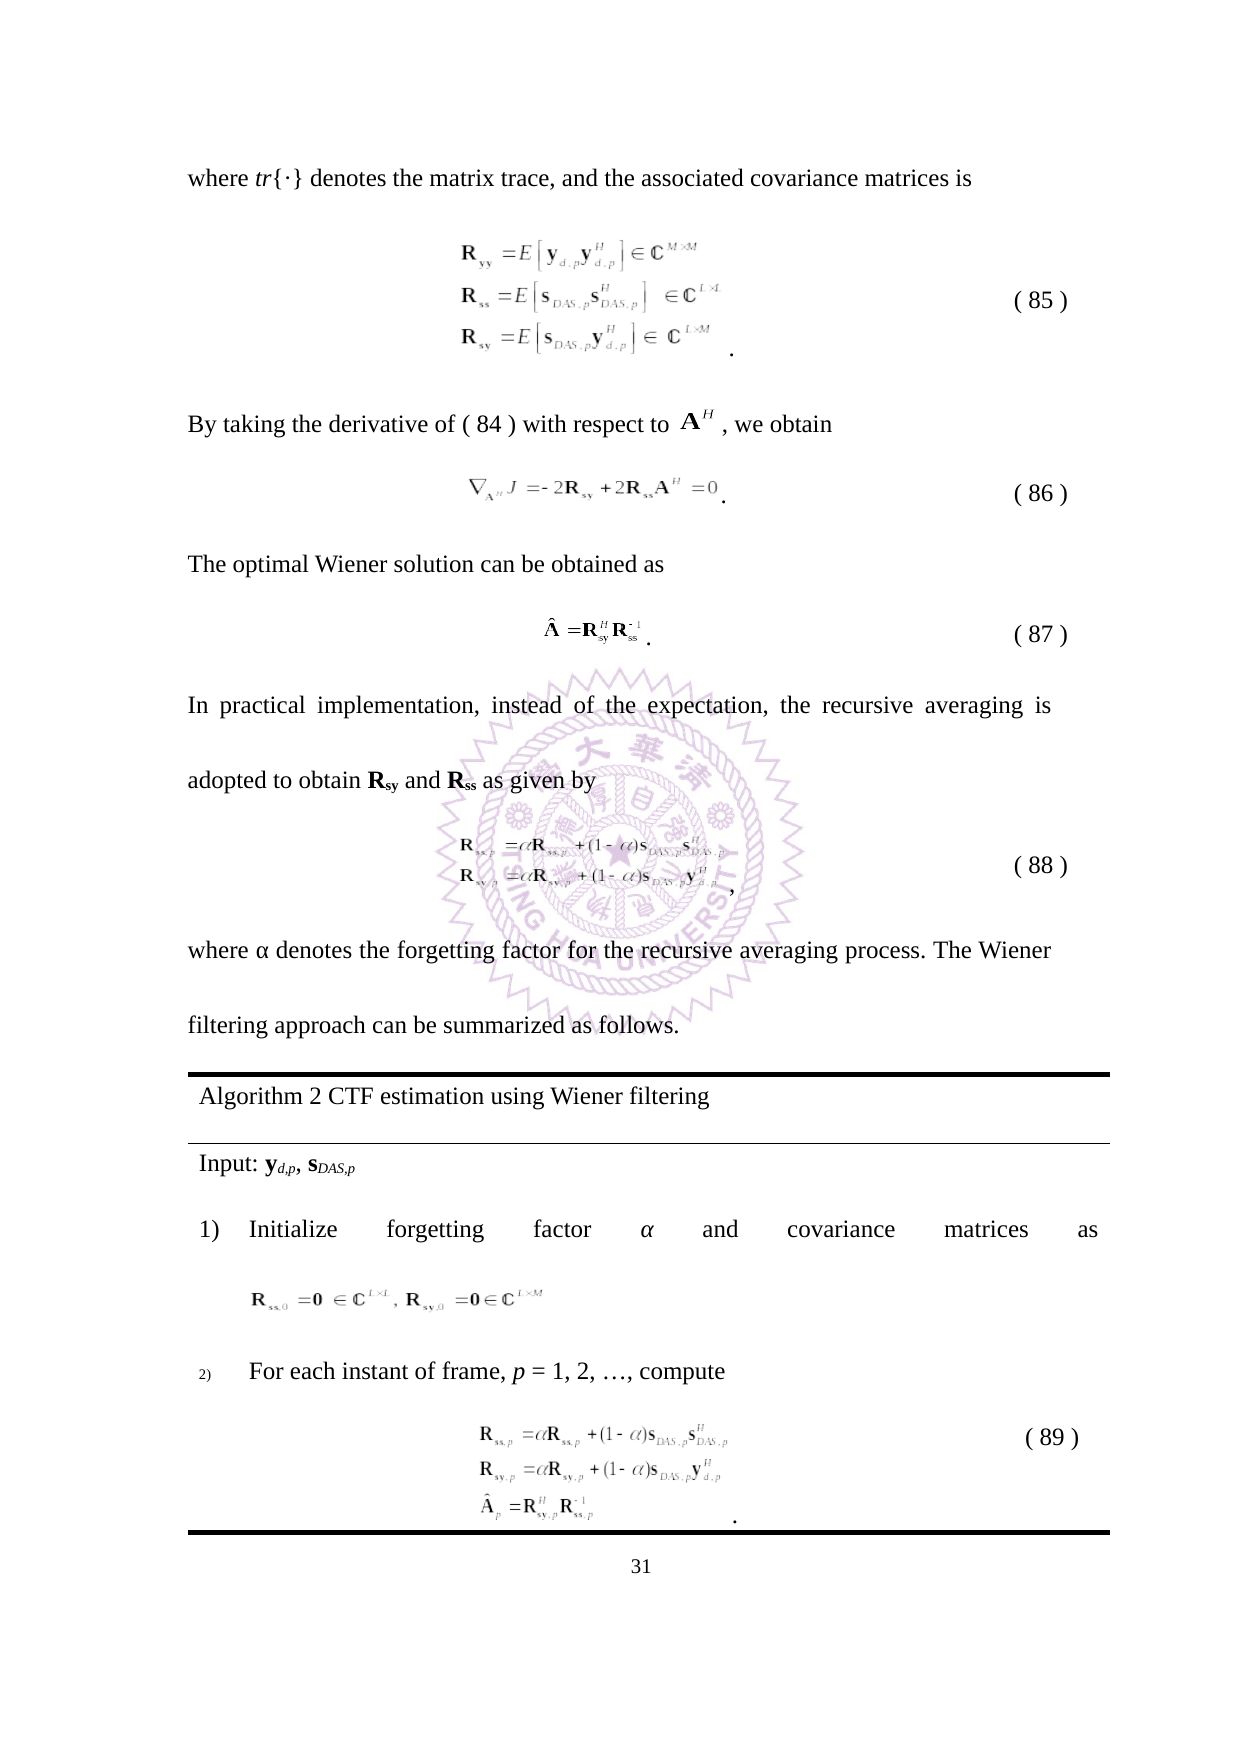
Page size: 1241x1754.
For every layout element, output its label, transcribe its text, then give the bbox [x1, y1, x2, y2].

table_header ( 87 ) [994, 611, 1087, 686]
text In practical implementation, instead of the expectation, the recursive averaging is adopted to obtain Rsy and Rss as given by [187, 686, 1053, 798]
picture [423, 798, 817, 827]
text By taking the derivative of ( 84 ) with respect to , we obtain [187, 403, 1053, 441]
table_header . [199, 470, 994, 544]
table_header . [199, 225, 994, 403]
table_header ( 85 ) [994, 225, 1087, 403]
text The optimal Wiener solution can be obtained as [187, 544, 1053, 582]
table_header Algorithm 2 CTF estimation using Wiener filtering [188, 1077, 1109, 1143]
text where tr{·} denotes the matrix trace, and the associated covariance matrices is [187, 158, 1053, 196]
table_header ( 88 ) [994, 827, 1087, 931]
table_header ( 86 ) [994, 470, 1087, 544]
table_header , [199, 827, 994, 931]
table_header . [199, 611, 994, 686]
text where α denotes the forgetting factor for the recursive averaging process. The Wiener filtering approach can be summarized as follows. [187, 931, 1053, 1043]
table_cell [188, 1144, 1109, 1530]
